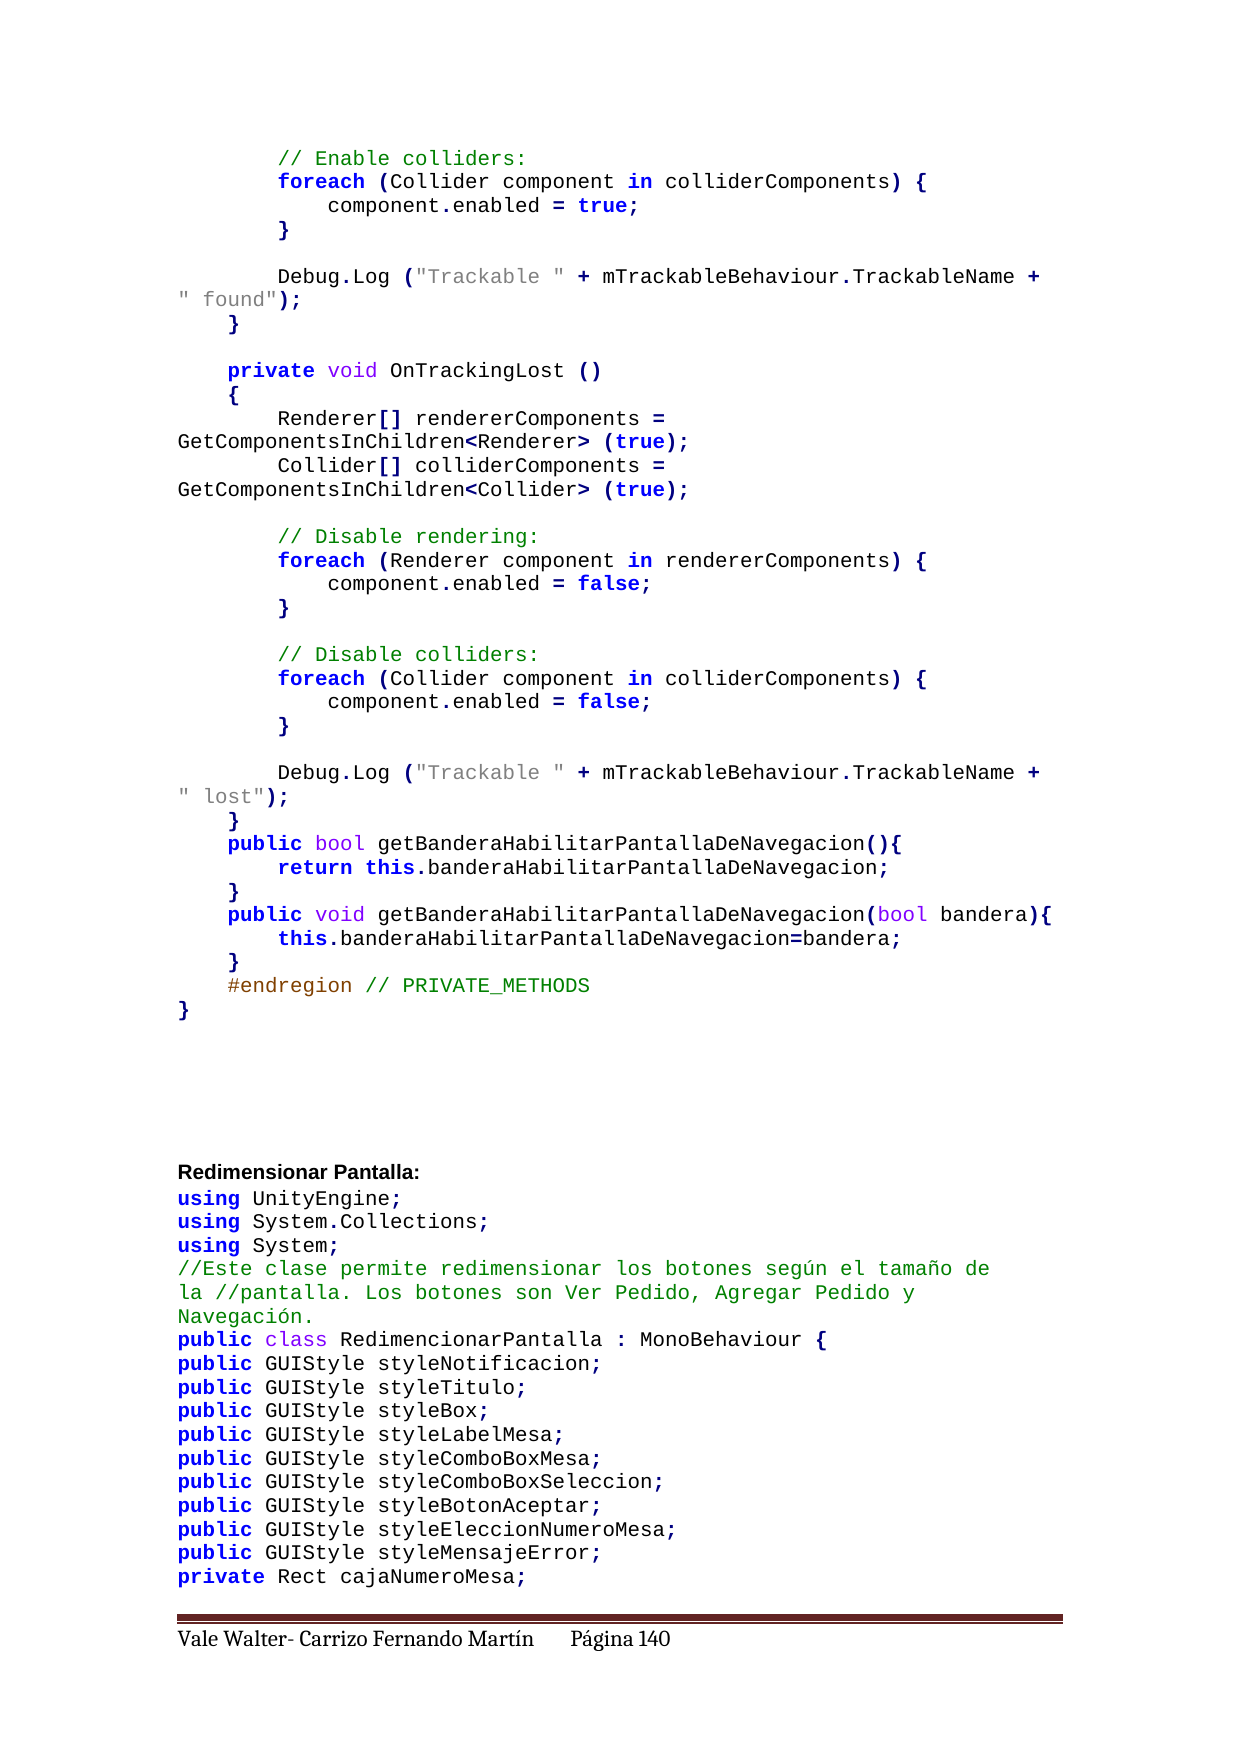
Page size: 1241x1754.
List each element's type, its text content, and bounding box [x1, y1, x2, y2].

text Renderer[] rendererComponents = GetComponentsInChildren<Renderer> (true); [177, 408, 1063, 455]
text using System; [177, 1235, 1063, 1258]
text //Este clase permite redimensionar los botones según el tamaño de la //pantalla. Los botones son Ver Pedido, Agregar Pedido y Navegación. [177, 1258, 1063, 1329]
text public GUIStyle styleLabelMesa; [177, 1424, 1063, 1448]
text Collider[] colliderComponents = GetComponentsInChildren<Collider> (true); [177, 455, 1063, 502]
text // Disable rendering: [177, 526, 1063, 549]
text } [177, 597, 1063, 621]
text } [177, 999, 1063, 1022]
text // Enable colliders: [177, 148, 1063, 171]
text component.enabled = false; [177, 691, 1063, 715]
text Redimensionar Pantalla: [177, 1160, 1063, 1184]
text public GUIStyle styleEleccionNumeroMesa; [177, 1518, 1063, 1542]
text } [177, 881, 1063, 904]
text } [177, 810, 1063, 833]
text this.banderaHabilitarPantallaDeNavegacion=bandera; [177, 928, 1063, 952]
text public GUIStyle styleBox; [177, 1400, 1063, 1424]
text component.enabled = true; [177, 195, 1063, 218]
text public class RedimencionarPantalla : MonoBehaviour { [177, 1329, 1063, 1353]
text public GUIStyle styleNotificacion; [177, 1353, 1063, 1377]
text private Rect cajaNumeroMesa; [177, 1566, 1063, 1589]
text private void OnTrackingLost () [177, 360, 1063, 384]
text public GUIStyle styleBotonAceptar; [177, 1495, 1063, 1518]
text foreach (Collider component in colliderComponents) { [177, 668, 1063, 691]
text } [177, 218, 1063, 242]
text using System.Collections; [177, 1211, 1063, 1235]
text public GUIStyle styleTitulo; [177, 1377, 1063, 1400]
text public bool getBanderaHabilitarPantallaDeNavegacion(){ [177, 833, 1063, 857]
text public void getBanderaHabilitarPantallaDeNavegacion(bool bandera){ [177, 904, 1063, 928]
text } [177, 952, 1063, 975]
text #endregion // PRIVATE_METHODS [177, 975, 1063, 999]
text } [177, 715, 1063, 739]
text Debug.Log ("Trackable " + mTrackableBehaviour.TrackableName + " found"); [177, 266, 1063, 313]
text { [177, 384, 1063, 408]
text // Disable colliders: [177, 644, 1063, 668]
text public GUIStyle styleComboBoxMesa; [177, 1448, 1063, 1471]
text foreach (Collider component in colliderComponents) { [177, 171, 1063, 195]
text component.enabled = false; [177, 573, 1063, 597]
text Debug.Log ("Trackable " + mTrackableBehaviour.TrackableName + " lost"); [177, 762, 1063, 810]
text } [177, 313, 1063, 337]
text using UnityEngine; [177, 1187, 1063, 1211]
text public GUIStyle styleComboBoxSeleccion; [177, 1471, 1063, 1495]
text public GUIStyle styleMensajeError; [177, 1542, 1063, 1566]
text return this.banderaHabilitarPantallaDeNavegacion; [177, 857, 1063, 881]
text foreach (Renderer component in rendererComponents) { [177, 549, 1063, 573]
